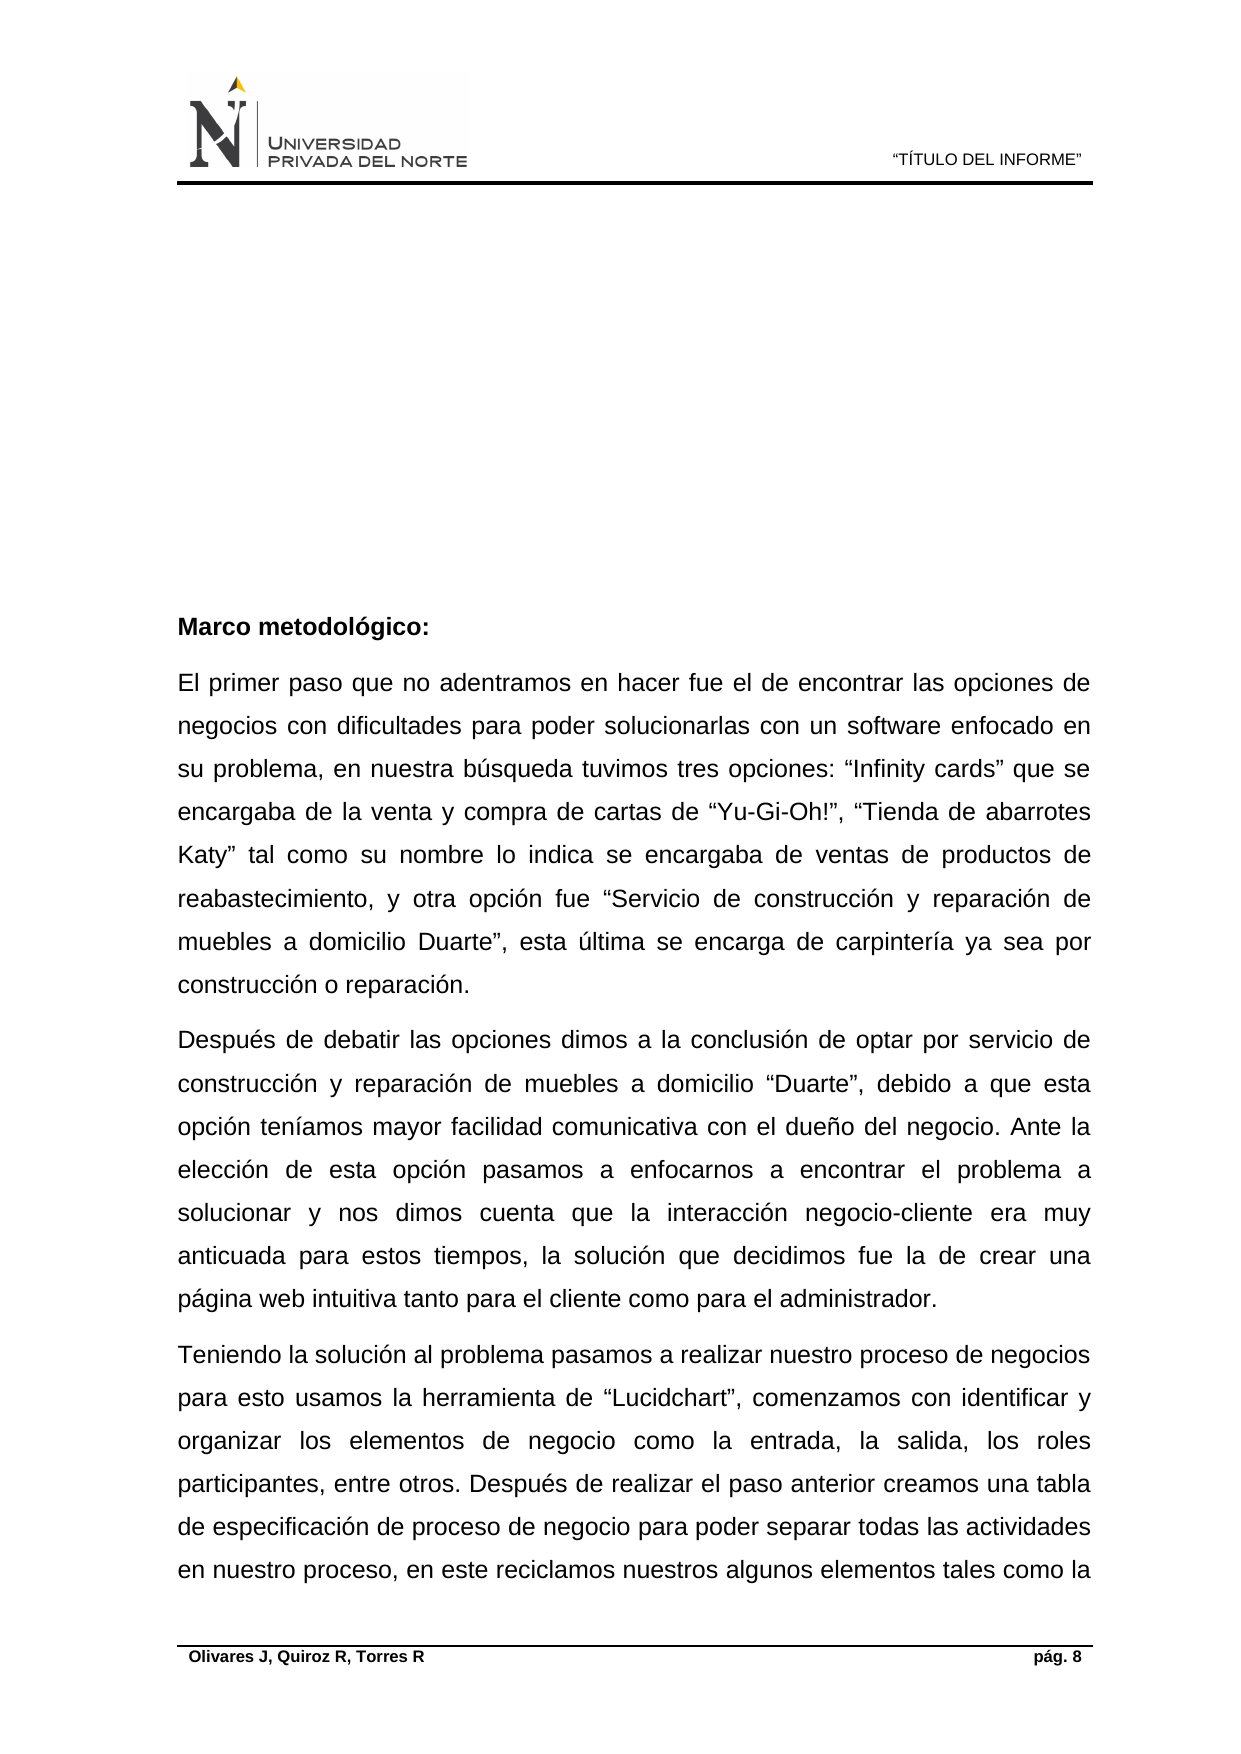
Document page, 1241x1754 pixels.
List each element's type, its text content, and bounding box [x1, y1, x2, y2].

text Después de debatir las opciones dimos a la conclusión de optar por servicio de construcción y reparación de muebles a domicilio “Duarte”, debido a que esta opción teníamos mayor facilidad comunicativa con el dueño del negocio. Ante la elección de esta opción pasamos a enfocarnos a encontrar el problema a solucionar y nos dimos cuenta que la interacción negocio-cliente era muy anticuada para estos tiempos, la solución que decidimos fue la de crear una página web intuitiva tanto para el cliente como para el administrador. [177, 1025, 1092, 1313]
picture [188, 73, 469, 169]
text Marco metodológico: [177, 612, 1092, 641]
text El primer paso que no adentramos en hacer fue el de encontrar las opciones de negocios con dificultades para poder solucionarlas con un software enfocado en su problema, en nuestra búsqueda tuvimos tres opciones: “Infinity cards” que se encargaba de la venta y compra de cartas de “Yu-Gi-Oh!”, “Tienda de abarrotes Katy” tal como su nombre lo indica se encargaba de ventas de productos de reabastecimiento, y otra opción fue “Servicio de construcción y reparación de muebles a domicilio Duarte”, esta última se encarga de carpintería ya sea por construcción o reparación. [177, 668, 1092, 998]
